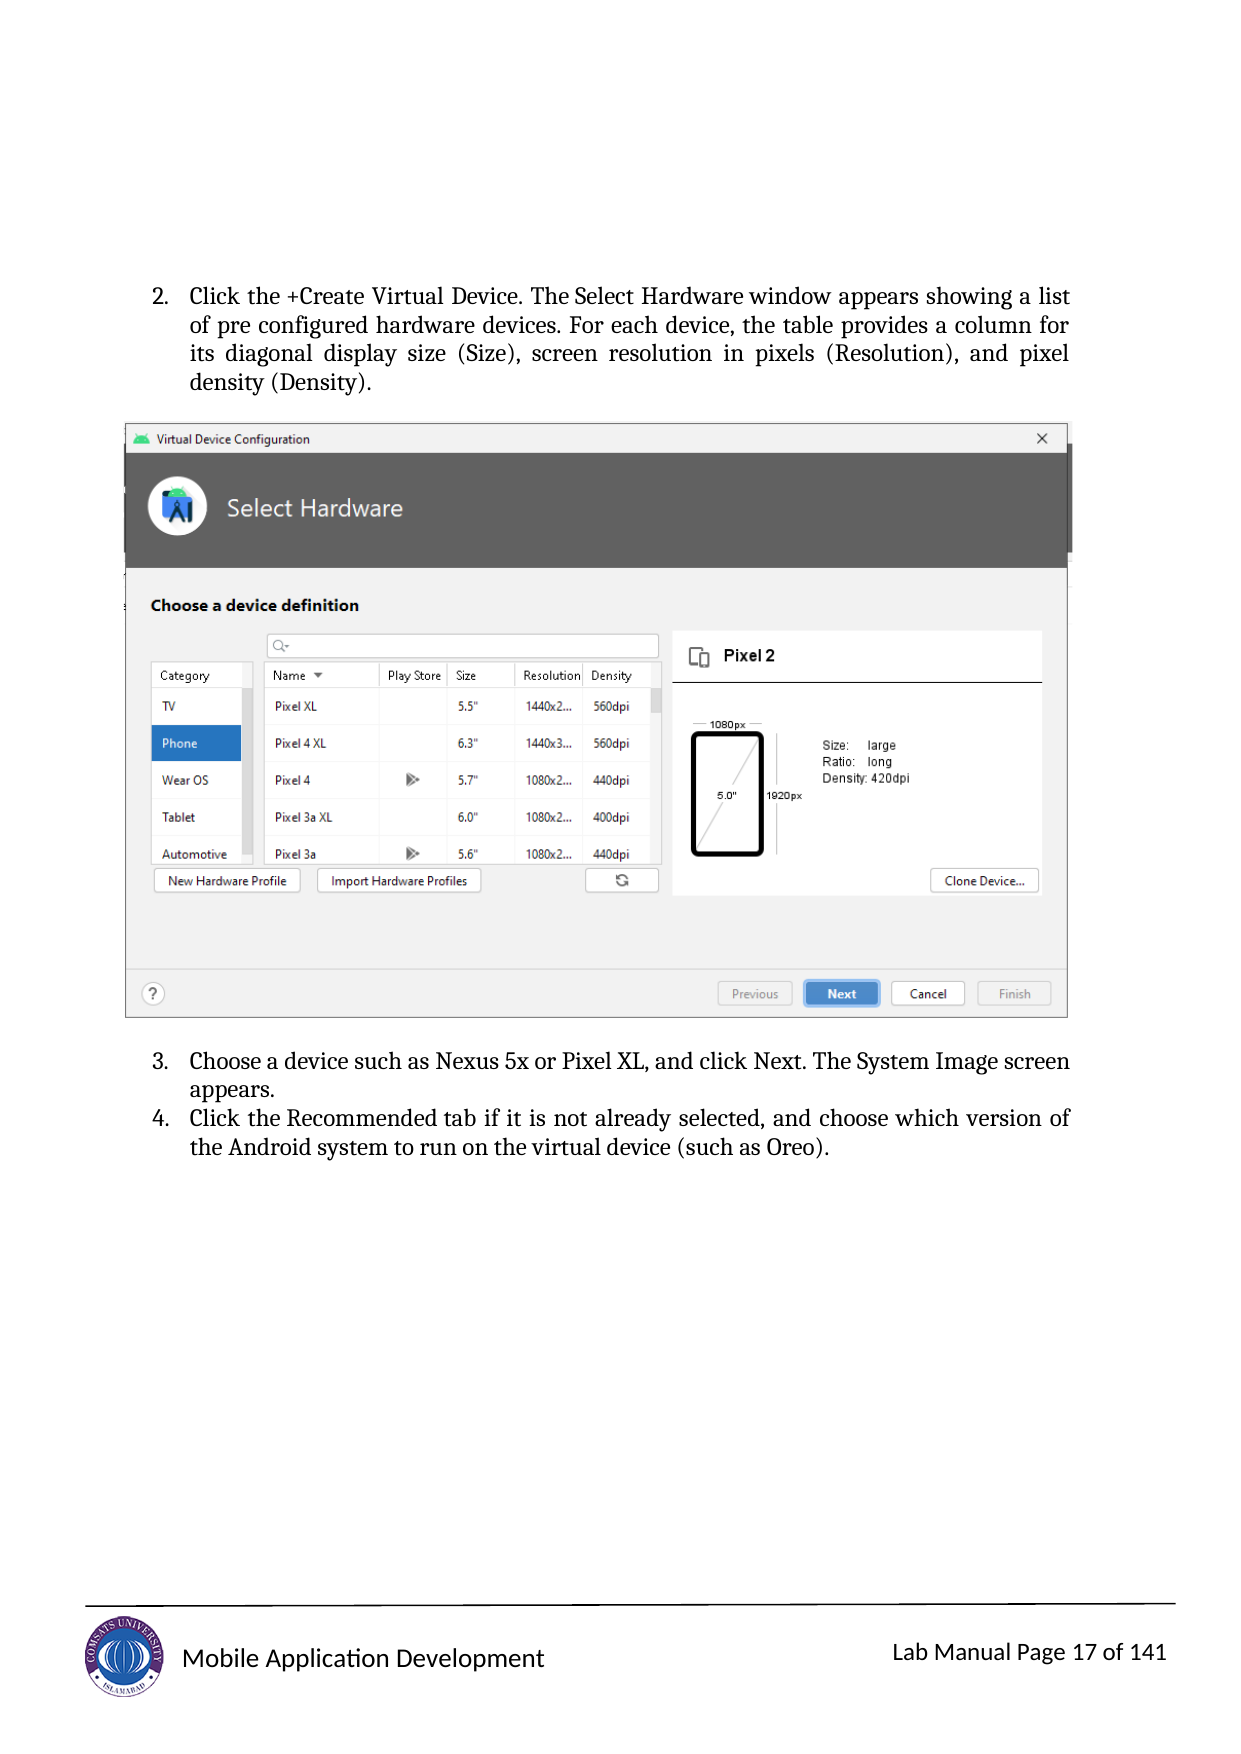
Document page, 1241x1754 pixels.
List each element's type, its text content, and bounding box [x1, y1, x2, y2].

picture [123, 421, 1073, 1022]
list Click the +Create Virtual Device. The Select Hardware window appears showing a list of pre configured hardware devices. For each device, the table provides a column for its diagonal display size (Size), screen resolution in pixels (Resolution), and pixel density (Density). [152, 282, 1070, 397]
list Click the Recommended tab if it is not already selected, and choose which version of the Android system to run on the virtual device (such as Oreo). [152, 1104, 1070, 1162]
picture [85, 1616, 165, 1697]
list Choose a device such as Nexus 5x or Pixel XL, and click Next. The System Image screen appears. [152, 1047, 1070, 1104]
